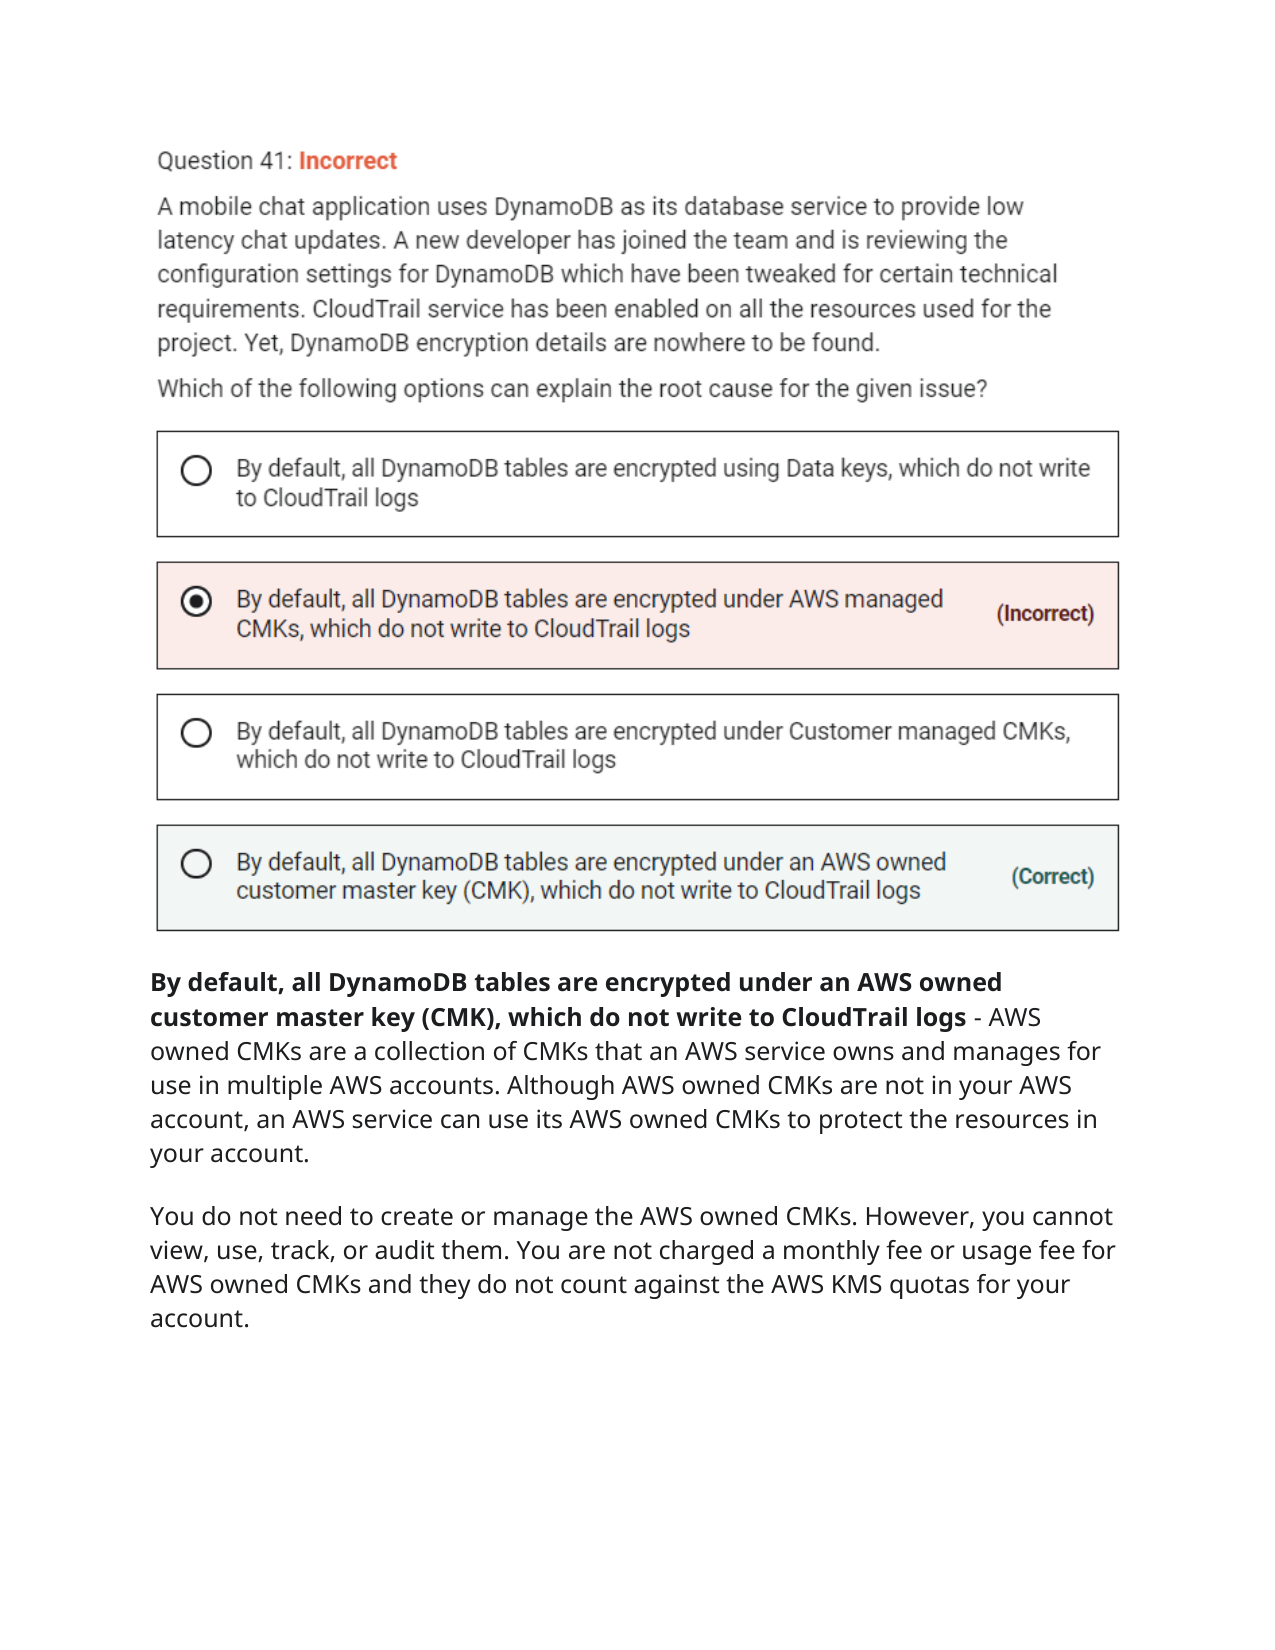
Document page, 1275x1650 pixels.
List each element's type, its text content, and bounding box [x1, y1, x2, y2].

text You do not need to create or manage the AWS owned CMKs. However, you cannot view, use, track, or audit them. You are not charged a monthly fee or usage fee for AWS owned CMKs and they do not count against the AWS KMS quotas for your account. [150, 1199, 1125, 1335]
picture [150, 150, 1125, 934]
text By default, all DynamoDB tables are encrypted under an AWS owned customer master key (CMK), which do not write to CloudTrail logs - AWS owned CMKs are a collection of CMKs that an AWS service owns and manages for use in multiple AWS accounts. Although AWS owned CMKs are not in your AWS account, an AWS service can use its AWS owned CMKs to protect the resources in your account. [150, 965, 1125, 1169]
